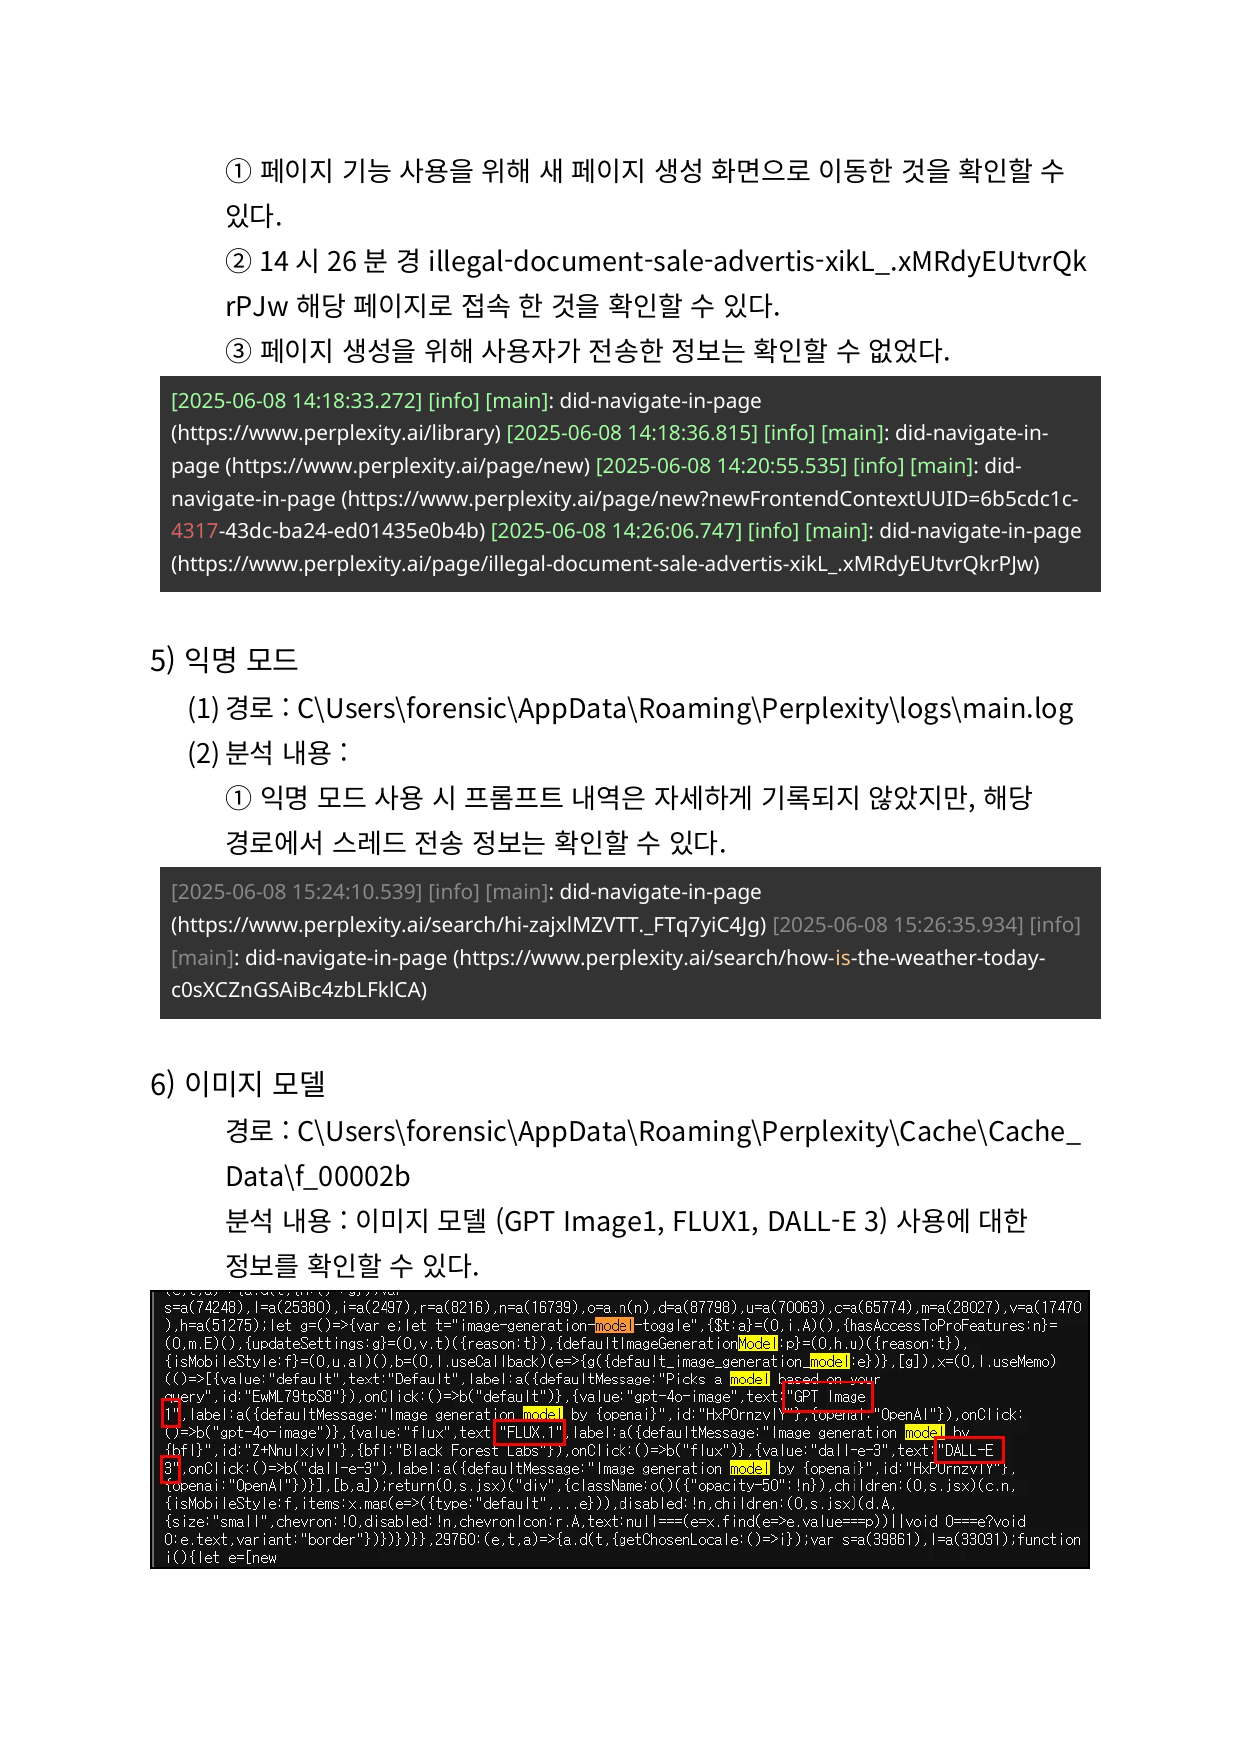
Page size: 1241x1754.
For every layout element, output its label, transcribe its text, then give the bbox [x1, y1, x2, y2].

text 분석 내용 : 이미지 모델 (GPT Image1, FLUX1, DALL-E 3) 사용에 대한 정보를 확인할 수 있다. [225, 1200, 1090, 1284]
table_header [2025-06-08 15:24:10.539] [info] [main]: did-navigate-in-page (https://www.perplexity.ai/search/hi-zajxlMZVTT._FTq7yiC4Jg) [2025-06-08 15:26:35.934] [info] [main]: did-navigate-in-page (https://www.perplexity.ai/search/how-is-the-weather-today-c0sXCZnGSAiBc4zbLFklCA) [160, 867, 1101, 1019]
text ③ 페이지 생성을 위해 사용자가 전송한 정보는 확인할 수 없었다. [225, 330, 1090, 370]
text 경로 : C\Users\forensic\AppData\Roaming\Perplexity\Cache\Cache_Data\f_00002b [225, 1109, 1090, 1194]
list 경로 : C\Users\forensic\AppData\Roaming\Perplexity\logs\main.log [187, 687, 1090, 726]
text ② 14시 26분 경 illegal-document-sale-advertis-xikL_.xMRdyEUtvrQkrPJw 해당 페이지로 접속 한 것을 확인할 수 있다. [225, 240, 1090, 324]
table_header [2025-06-08 14:18:33.272] [info] [main]: did-navigate-in-page (https://www.perplexity.ai/library) [2025-06-08 14:18:36.815] [info] [main]: did-navigate-in-page (https://www.perplexity.ai/page/new) [2025-06-08 14:20:55.535] [info] [main]: did-navigate-in-page (https://www.perplexity.ai/page/new?newFrontendContextUUID=6b5cdc1c-4317-43dc-ba24-ed01435e0b4b) [2025-06-08 14:26:06.747] [info] [main]: did-navigate-in-page (https://www.perplexity.ai/page/illegal-document-sale-advertis-xikL_.xMRdyEUtvrQkrPJw) [160, 376, 1101, 592]
picture [152, 1292, 1088, 1567]
text 6) 이미지 모델 [150, 1061, 1090, 1103]
text ① 익명 모드 사용 시 프롬프트 내역은 자세하게 기록되지 않았지만, 해당 경로에서 스레드 전송 정보는 확인할 수 있다. [225, 777, 1090, 861]
text ① 페이지 기능 사용을 위해 새 페이지 생성 화면으로 이동한 것을 확인할 수 있다. [225, 150, 1090, 234]
text 5) 익명 모드 [150, 638, 1090, 680]
list 분석 내용 : [187, 732, 1090, 771]
